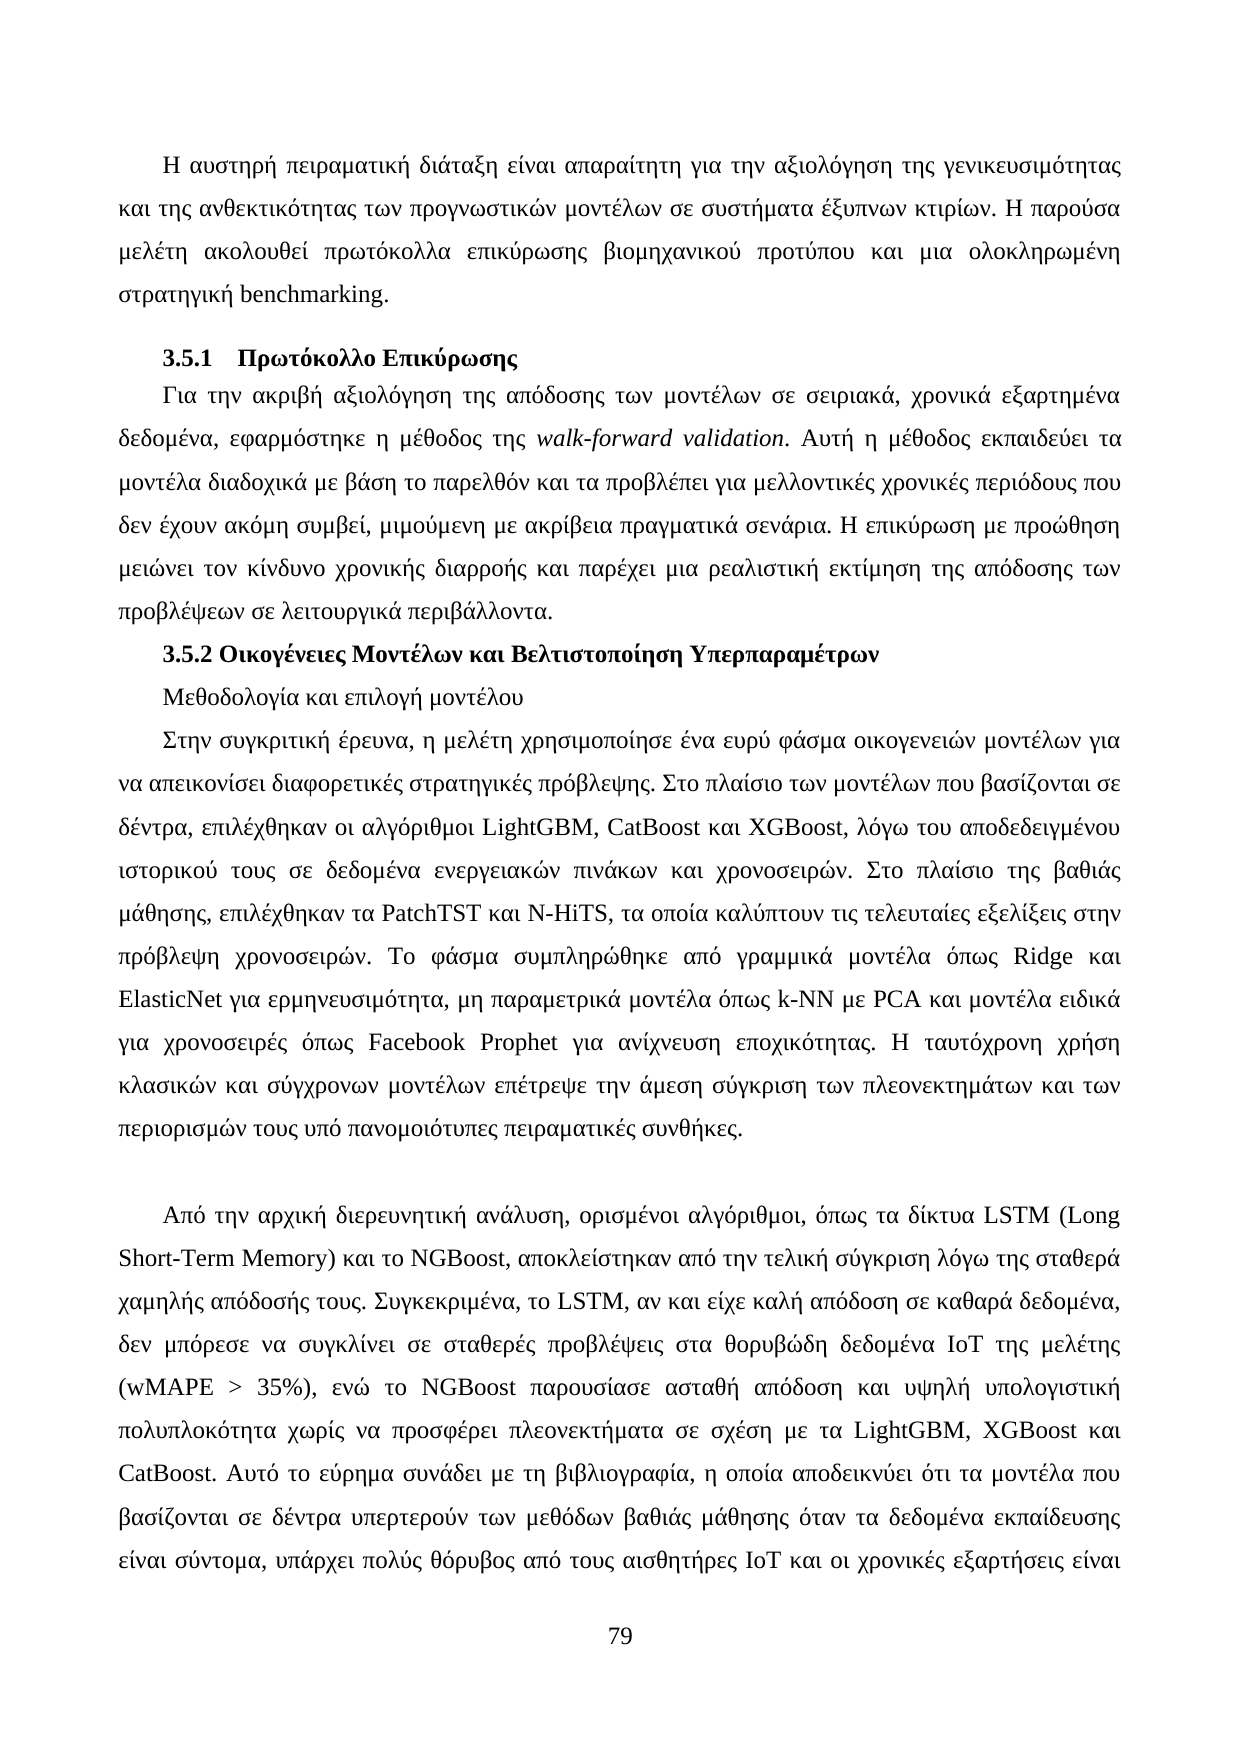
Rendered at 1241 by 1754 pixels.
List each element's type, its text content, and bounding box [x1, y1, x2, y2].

text Μεθοδολογία και επιλογή μοντέλου [118, 682, 1122, 711]
text Η αυστηρή πειραματική διάταξη είναι απαραίτητη για την αξιολόγηση της γενικευσιμότητας και της ανθεκτικότητας των προγνωστικών μοντέλων σε συστήματα έξυπνων κτιρίων. Η παρούσα μελέτη ακολουθεί πρωτόκολλα επικύρωσης βιομηχανικού προτύπου και μια ολοκληρωμένη στρατηγική benchmarking. [118, 150, 1122, 308]
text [118, 1200, 1122, 1573]
text 3.5.2 Οικογένειες Μοντέλων και Βελτιστοποίηση Υπερπαραμέτρων [118, 639, 1122, 668]
text Στην συγκριτική έρευνα, η μελέτη χρησιμοποίησε ένα ευρύ φάσμα οικογενειών μοντέλων για να απεικονίσει διαφορετικές στρατηγικές πρόβλεψης. Στο πλαίσιο των μοντέλων που βασίζονται σε δέντρα, επιλέχθηκαν οι αλγόριθμοι LightGBM, CatBoost και XGBoost, λόγω του αποδεδειγμένου ιστορικού τους σε δεδομένα ενεργειακών πινάκων και χρονοσειρών. Στο πλαίσιο της βαθιάς μάθησης, επιλέχθηκαν τα PatchTST και N-HiTS, τα οποία καλύπτουν τις τελευταίες εξελίξεις στην πρόβλεψη χρονοσειρών. Το φάσμα συμπληρώθηκε από γραμμικά μοντέλα όπως Ridge και ElasticNet για ερμηνευσιμότητα, μη παραμετρικά μοντέλα όπως k-NN με PCA και μοντέλα ειδικά για χρονοσειρές όπως Facebook Prophet για ανίχνευση εποχικότητας. Η ταυτόχρονη χρήση κλασικών και σύγχρονων μοντέλων επέτρεψε την άμεση σύγκριση των πλεονεκτημάτων και των περιορισμών τους υπό πανομοιότυπες πειραματικές συνθήκες. [118, 725, 1122, 1142]
subtitle Πρωτόκολλο Επικύρωσης [162, 343, 1122, 372]
text Για την ακριβή αξιολόγηση της απόδοσης των μοντέλων σε σειριακά, χρονικά εξαρτημένα δεδομένα, εφαρμόστηκε η μέθοδος της walk-forward validation. Αυτή η μέθοδος εκπαιδεύει τα μοντέλα διαδοχικά με βάση το παρελθόν και τα προβλέπει για μελλοντικές χρονικές περιόδους που δεν έχουν ακόμη συμβεί, μιμούμενη με ακρίβεια πραγματικά σενάρια. Η επικύρωση με προώθηση μειώνει τον κίνδυνο χρονικής διαρροής και παρέχει μια ρεαλιστική εκτίμηση της απόδοσης των προβλέψεων σε λειτουργικά περιβάλλοντα. [118, 380, 1122, 625]
